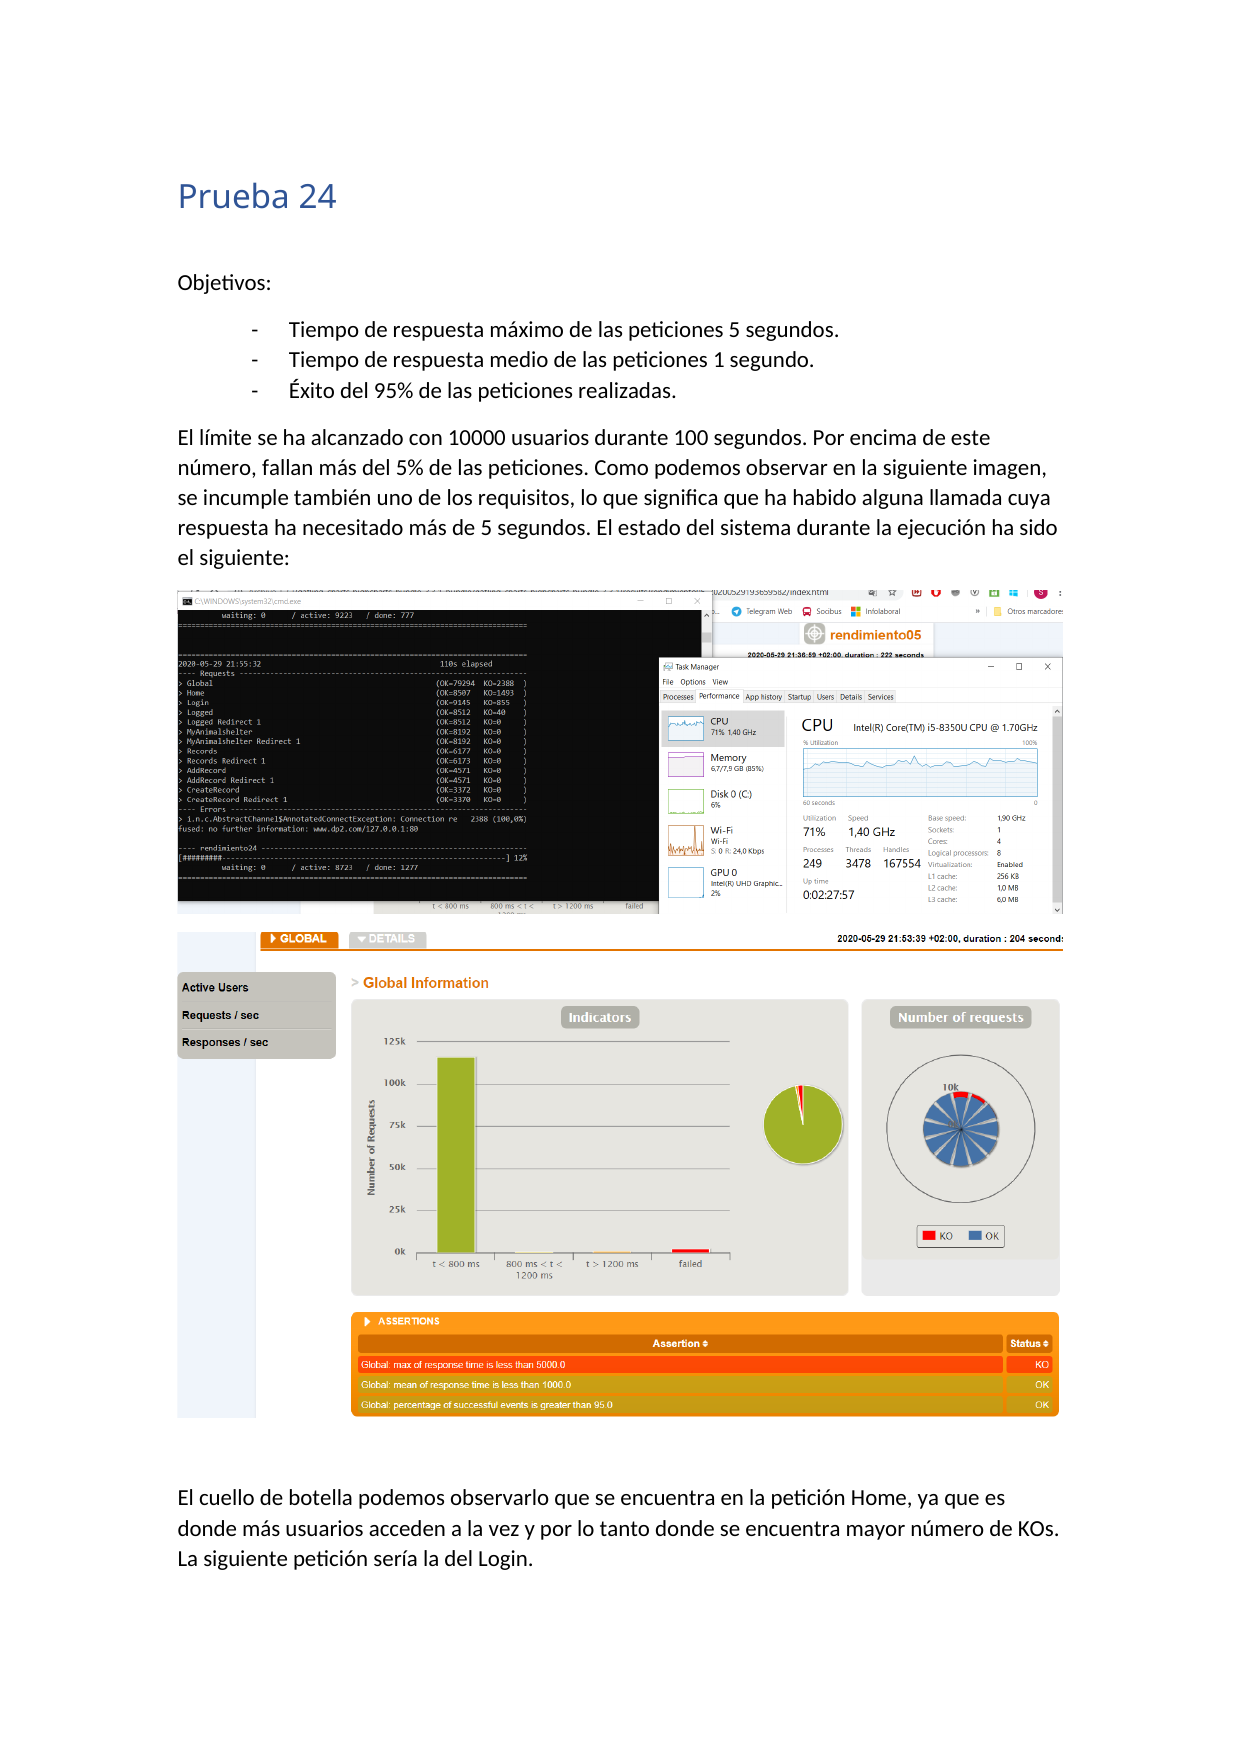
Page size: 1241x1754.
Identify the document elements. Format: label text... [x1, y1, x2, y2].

subtitle Prueba 24 [177, 173, 1063, 218]
list Éxito del 95% de las peticiones realizadas. [251, 376, 1063, 404]
text Objetivos: [177, 268, 1063, 296]
text El límite se ha alcanzado con 10000 usuarios durante 100 segundos. Por encima de este número, fallan más del 5% de las peticiones. Como podemos observar en la siguiente imagen, se incumple también uno de los requisitos, lo que significa que ha habido alguna llamada cuya respuesta ha necesitado más de 5 segundos. El estado del sistema durante la ejecución ha sido el siguiente: [177, 423, 1063, 571]
text El cuello de botella podemos observarlo que se encuentra en la petición Home, ya que es donde más usuarios acceden a la vez y por lo tanto donde se encuentra mayor número de KOs. La siguiente petición sería la del Login. [177, 1483, 1063, 1572]
picture [177, 932, 1063, 1418]
list Tiempo de respuesta máximo de las peticiones 5 segundos. [251, 315, 1063, 343]
picture [177, 590, 1063, 914]
list Tiempo de respuesta medio de las peticiones 1 segundo. [251, 346, 1063, 373]
